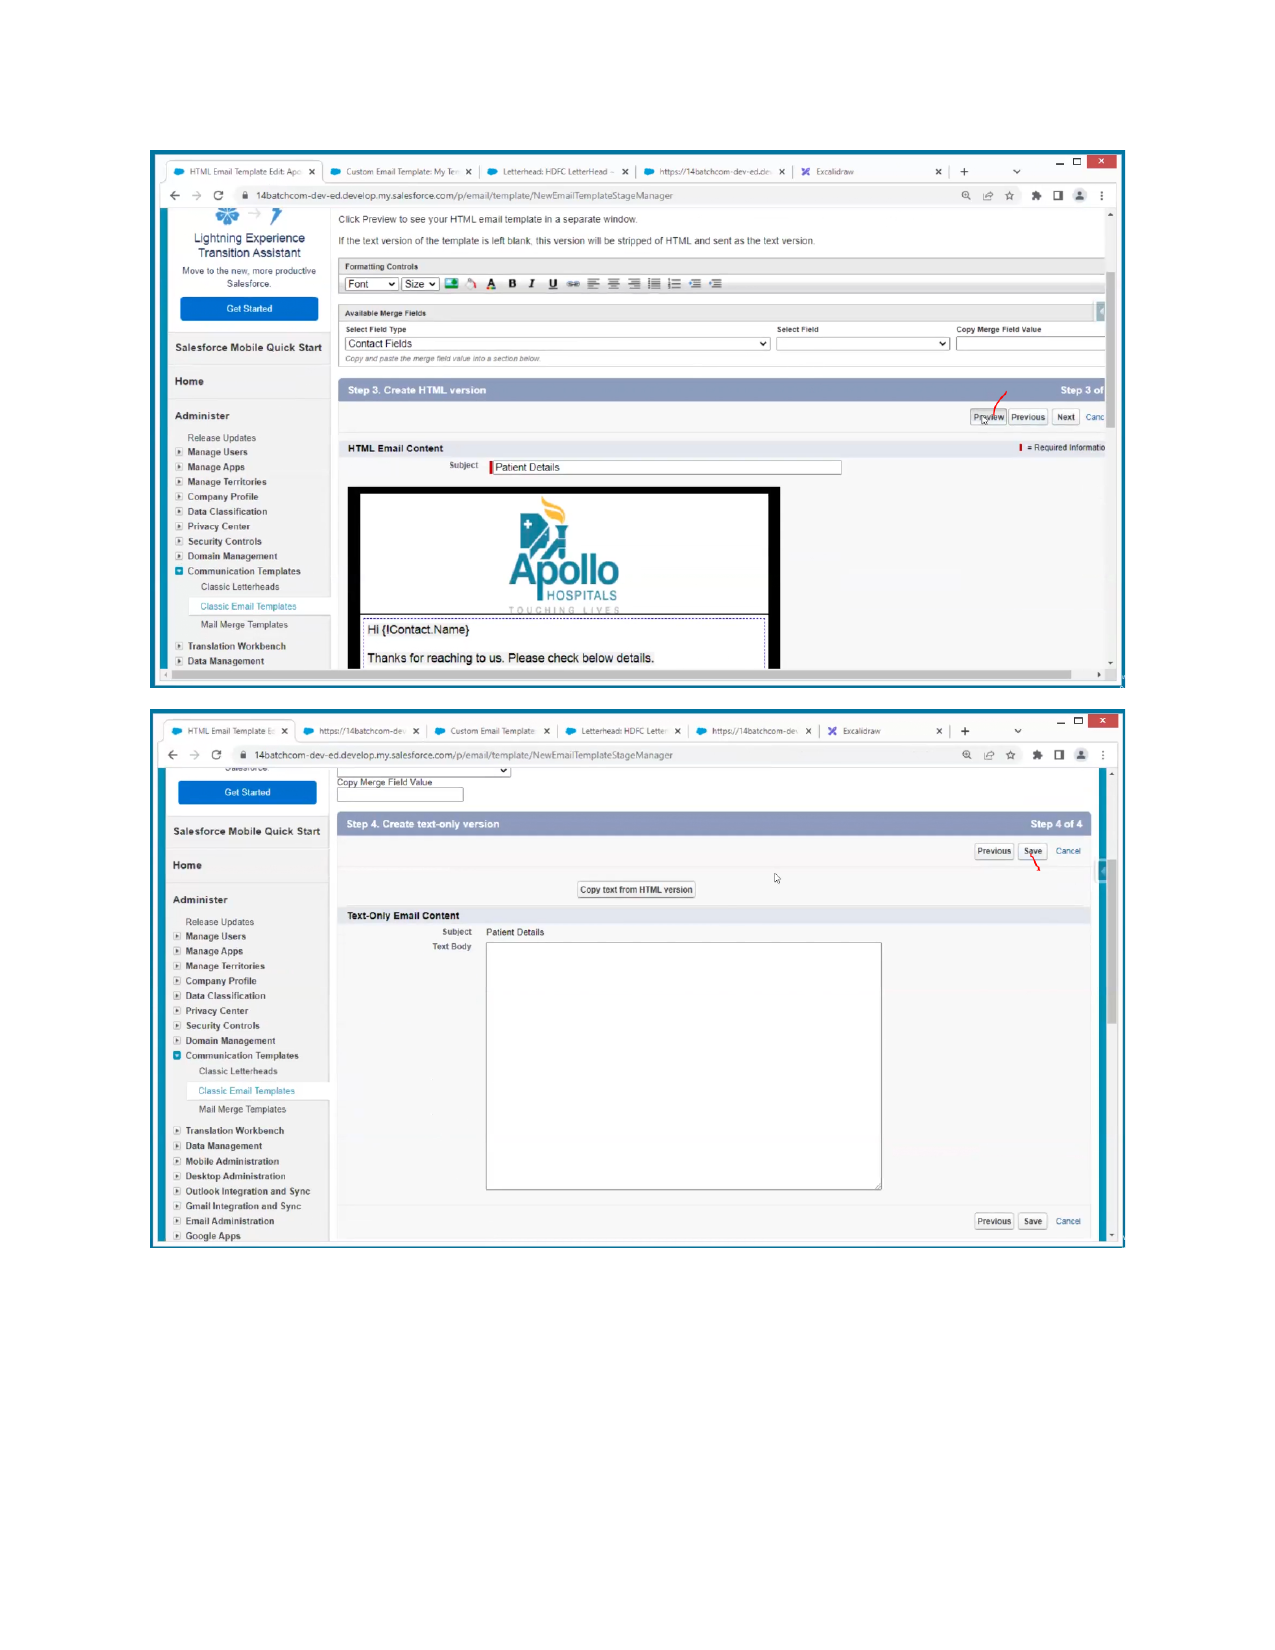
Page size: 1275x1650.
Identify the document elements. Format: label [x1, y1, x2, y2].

picture [153, 714, 1125, 1248]
picture [155, 155, 1125, 688]
